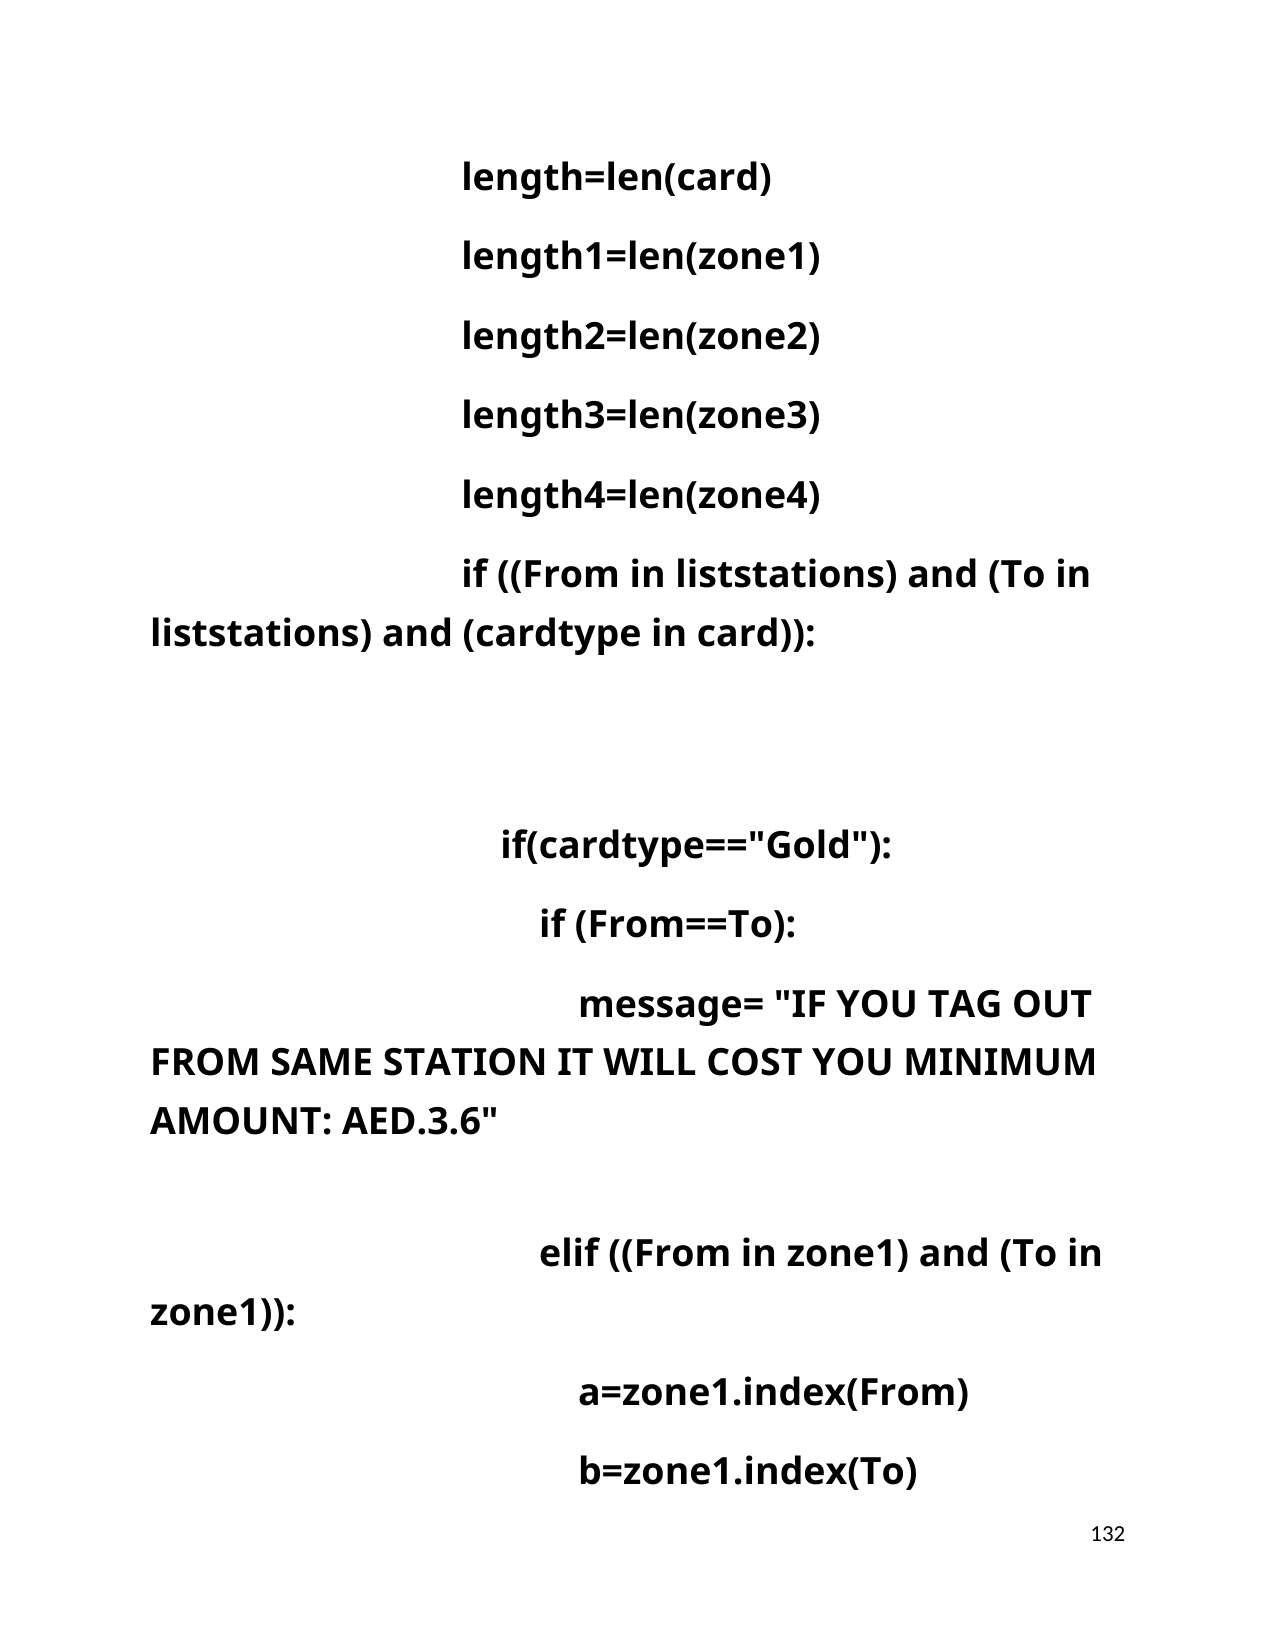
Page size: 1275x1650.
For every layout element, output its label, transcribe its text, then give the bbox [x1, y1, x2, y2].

text length4=len(zone4) [150, 468, 1125, 519]
text a=zone1.index(From) [150, 1365, 1125, 1416]
text length2=len(zone2) [150, 309, 1125, 360]
text if ((From in liststations) and (To in liststations) and (cardtype in card)): [150, 547, 1125, 657]
text message= "IF YOU TAG OUT FROM SAME STATION IT WILL COST YOU MINIMUM AMOUNT: AED.3.6" [150, 977, 1125, 1145]
text length1=len(zone1) [150, 229, 1125, 281]
text length=len(card) [150, 150, 1125, 201]
text if(cardtype=="Gold"): [150, 818, 1125, 869]
text length3=len(zone3) [150, 388, 1125, 439]
text b=zone1.index(To) [150, 1444, 1125, 1495]
text elif ((From in zone1) and (To in zone1)): [150, 1227, 1125, 1336]
text if (From==To): [150, 897, 1125, 948]
